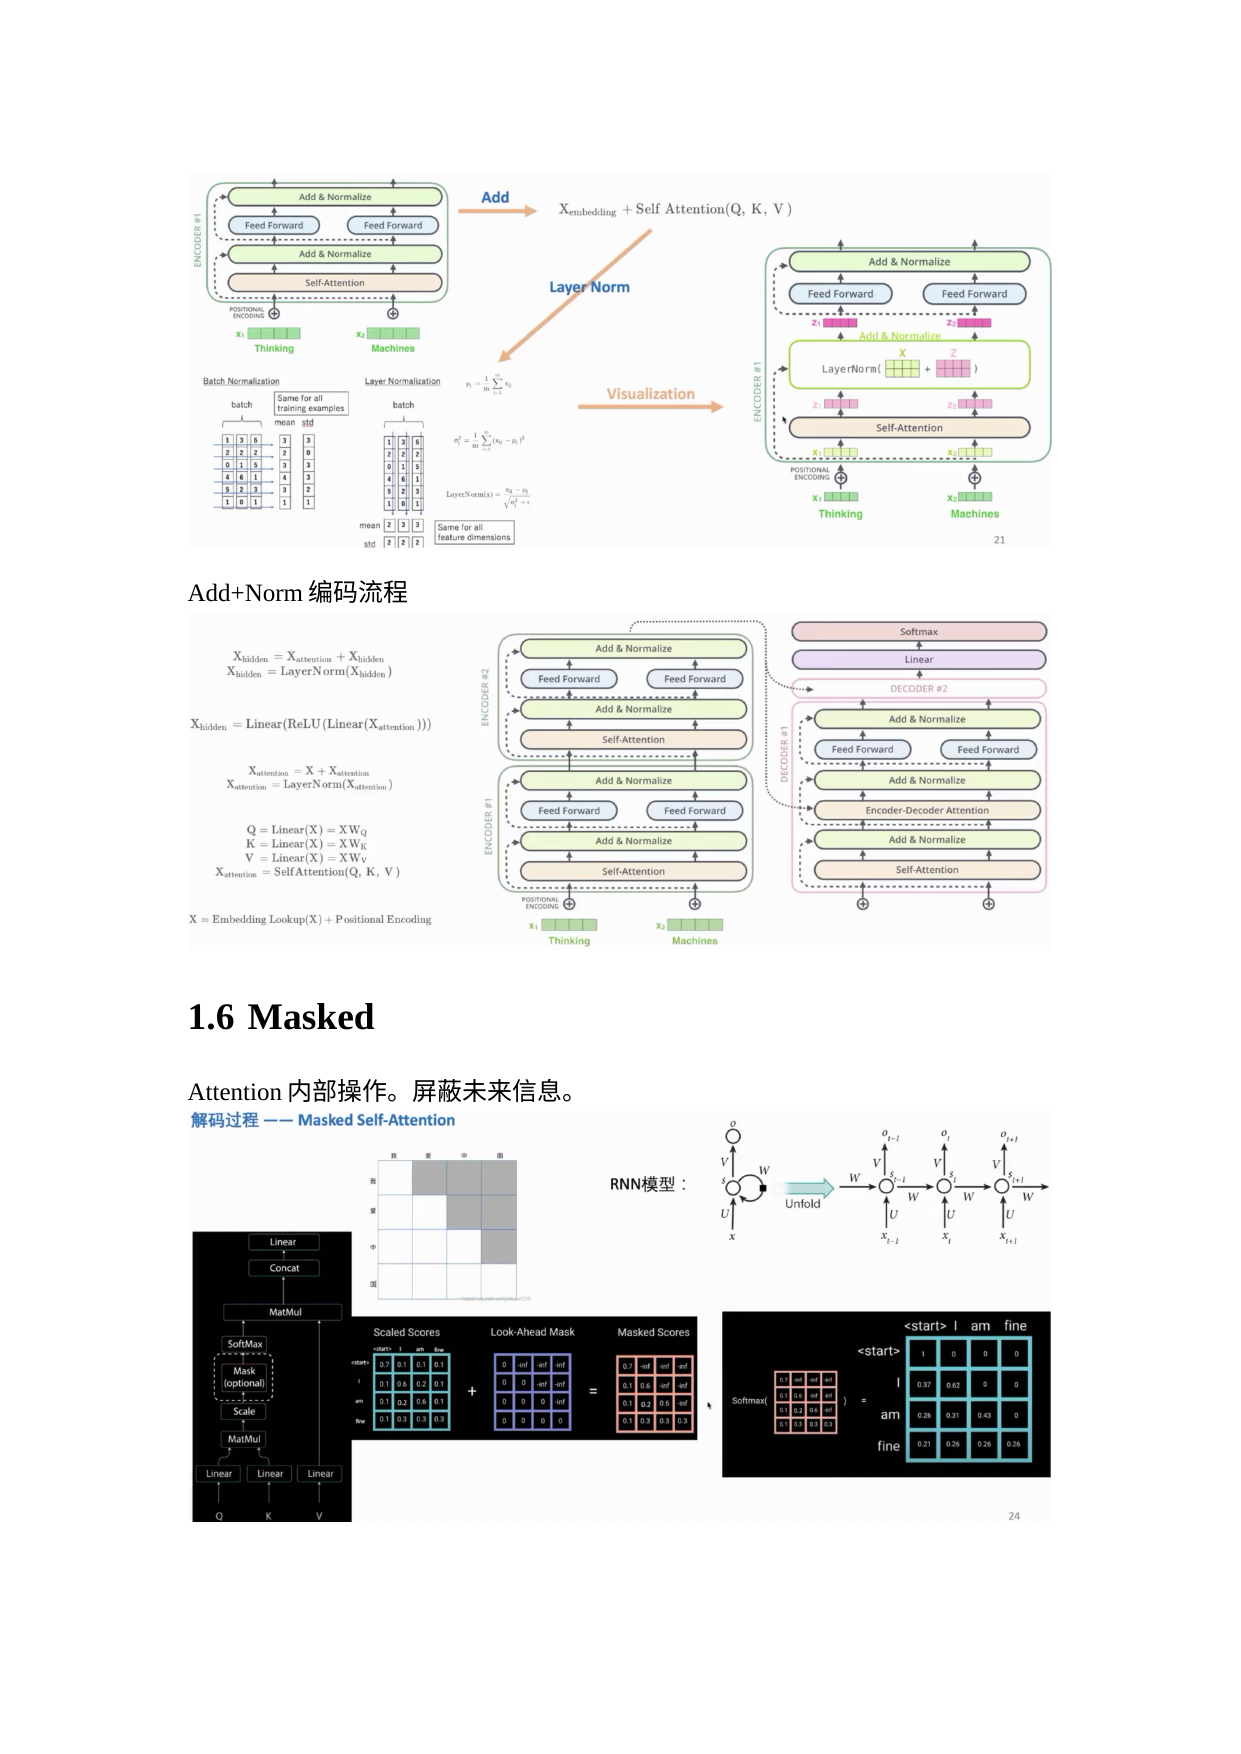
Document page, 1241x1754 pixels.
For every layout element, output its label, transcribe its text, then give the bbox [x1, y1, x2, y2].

text Add+Norm编码流程 [187, 568, 1053, 612]
picture [187, 612, 1053, 950]
subtitle Masked [187, 994, 1053, 1038]
picture [187, 1111, 1053, 1522]
picture [187, 172, 1053, 548]
text Attention内部操作。屏蔽未来信息。 [187, 1067, 1053, 1111]
